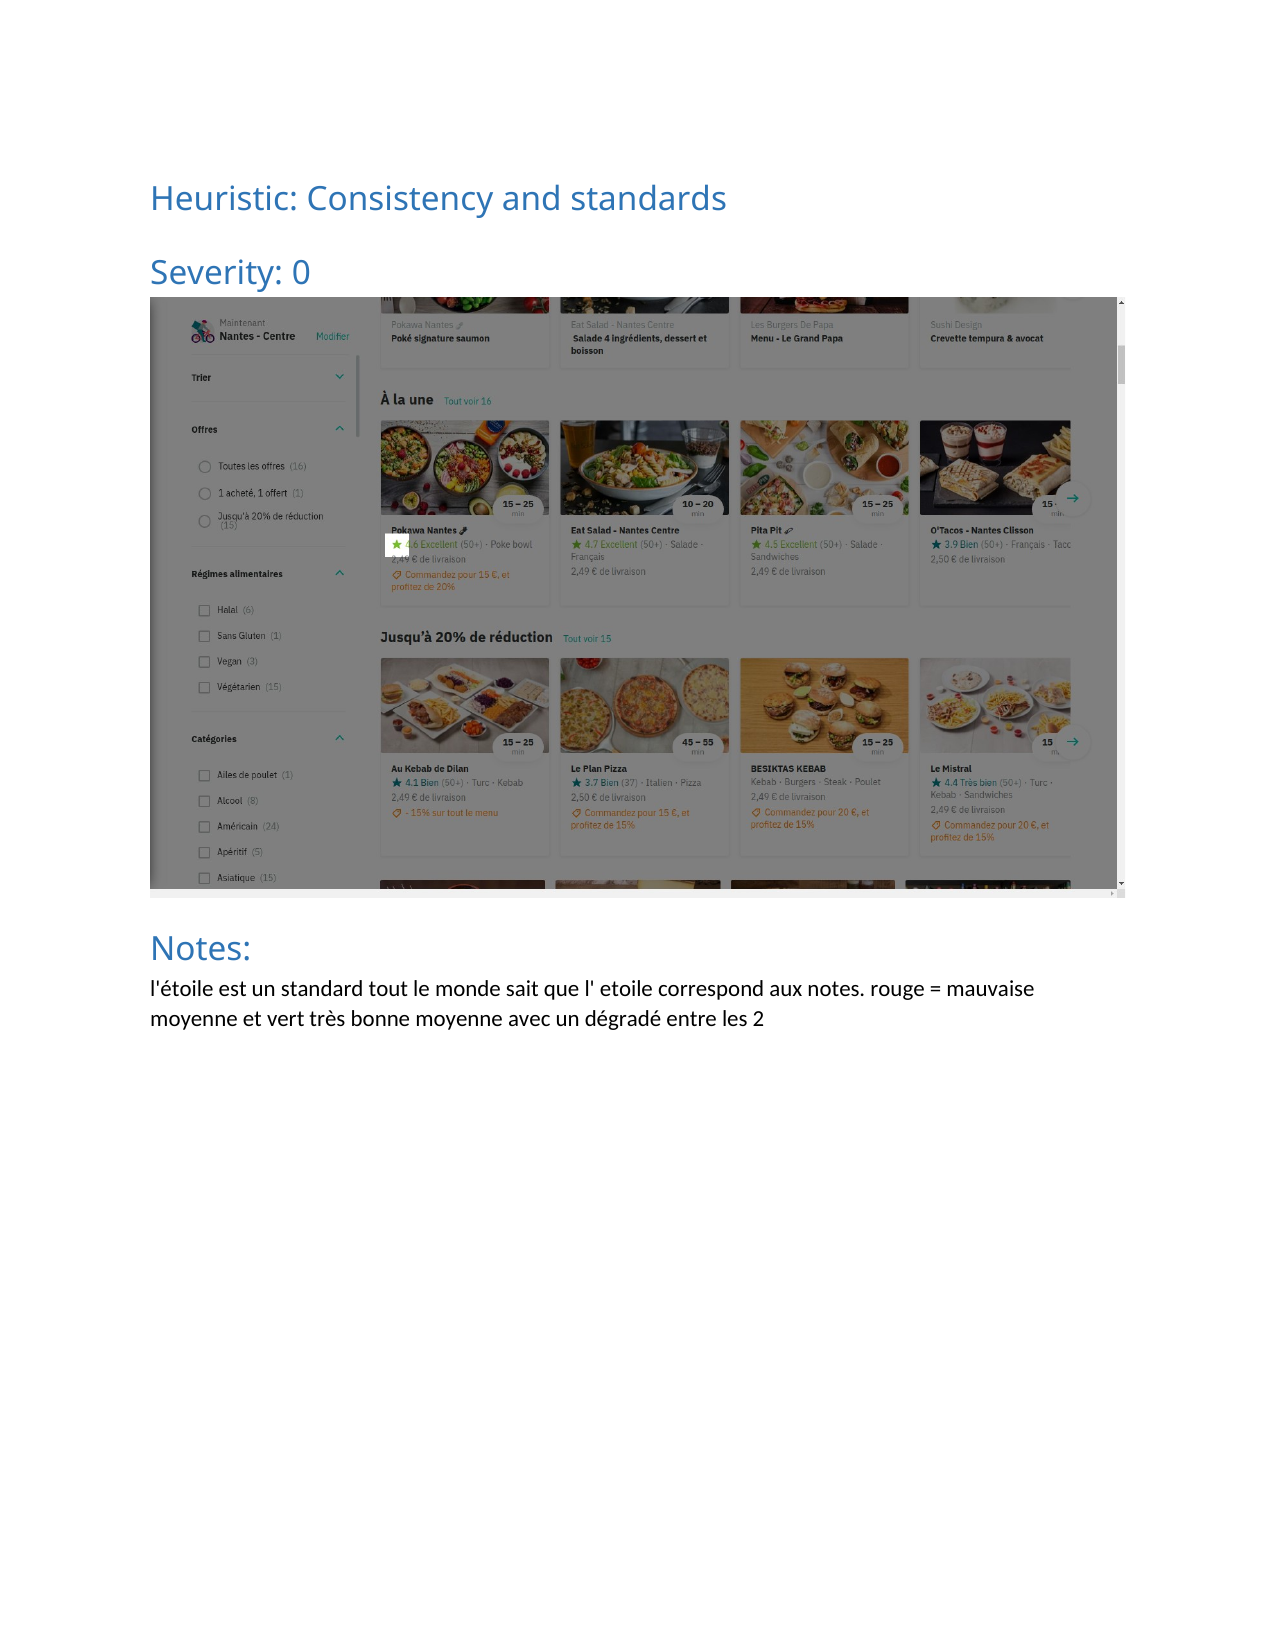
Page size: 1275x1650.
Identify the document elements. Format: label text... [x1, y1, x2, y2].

subtitle Heuristic: Consistency and standards [150, 175, 1125, 220]
subtitle Severity: 0 [150, 249, 1125, 294]
text l'étoile est un standard tout le monde sait que l' etoile correspond aux notes. rouge = mauvaise moyenne et vert très bonne moyenne avec un dégradé entre les 2 [150, 974, 1125, 1032]
subtitle Notes: [150, 925, 1125, 970]
picture [150, 297, 1125, 898]
